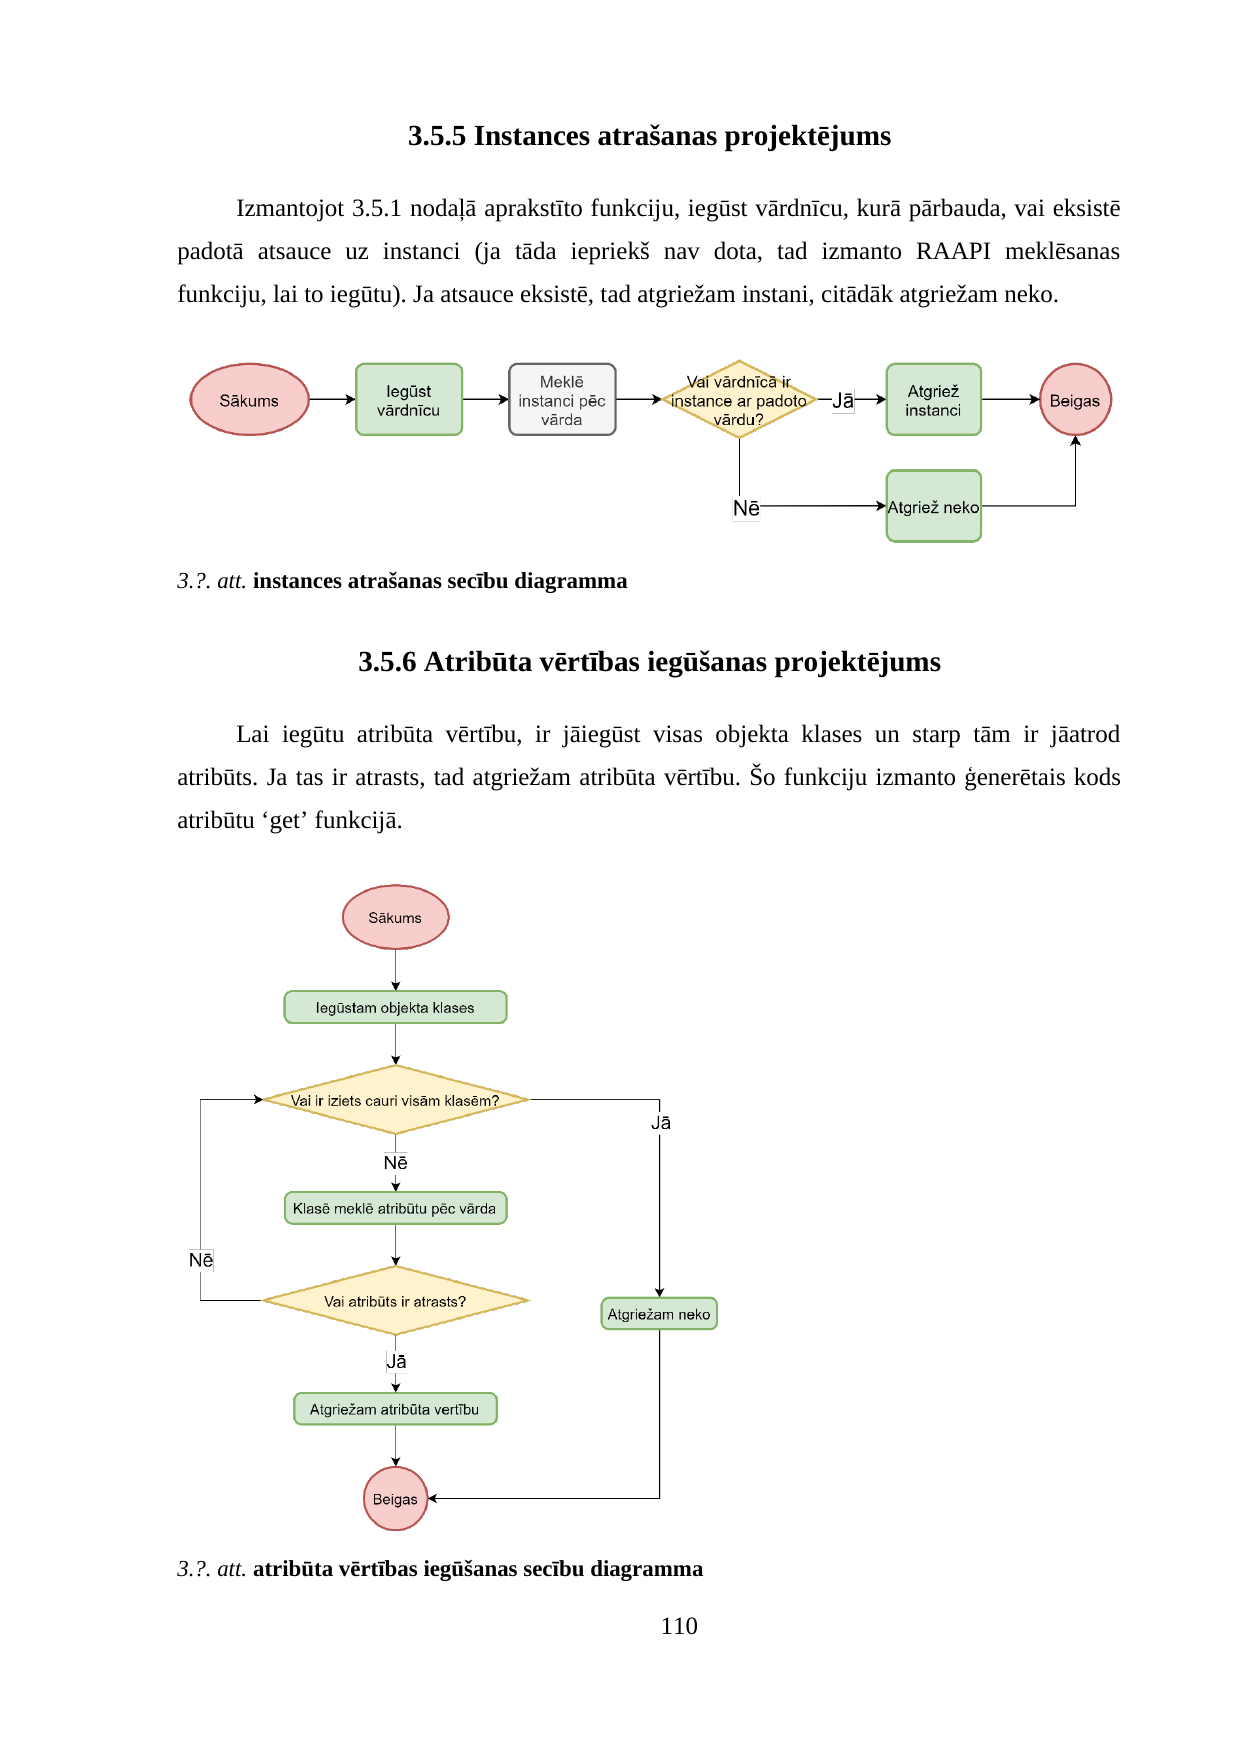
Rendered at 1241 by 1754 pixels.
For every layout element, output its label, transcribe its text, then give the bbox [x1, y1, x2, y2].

subtitle 3.5.5 Instances atrašanas projektējums [177, 118, 1122, 152]
subtitle 3.5.6 Atribūta vērtības iegūšanas projektējums [177, 644, 1122, 678]
picture [177, 347, 1123, 554]
text Lai iegūtu atribūta vērtību, ir jāiegūst visas objekta klases un starp tām ir jāatrod atribūts. Ja tas ir atrasts, tad atgriežam atribūta vērtību. Šo funkciju izmanto ģenerētais kods atribūtu ‘get’ funkcijā. [177, 719, 1122, 834]
text 3.?. att. instances atrašanas secību diagramma [177, 554, 1122, 593]
text 3.?. att. atribūta vērtības iegūšanas secību diagramma [177, 1555, 1122, 1582]
picture [177, 873, 728, 1541]
text Izmantojot 3.5.1 nodaļā aprakstīto funkciju, iegūst vārdnīcu, kurā pārbauda, vai eksistē padotā atsauce uz instanci (ja tāda iepriekš nav dota, tad izmanto RAAPI meklēsanas funkciju, lai to iegūtu). Ja atsauce eksistē, tad atgriežam instani, citādāk atgriežam neko. [177, 193, 1122, 308]
